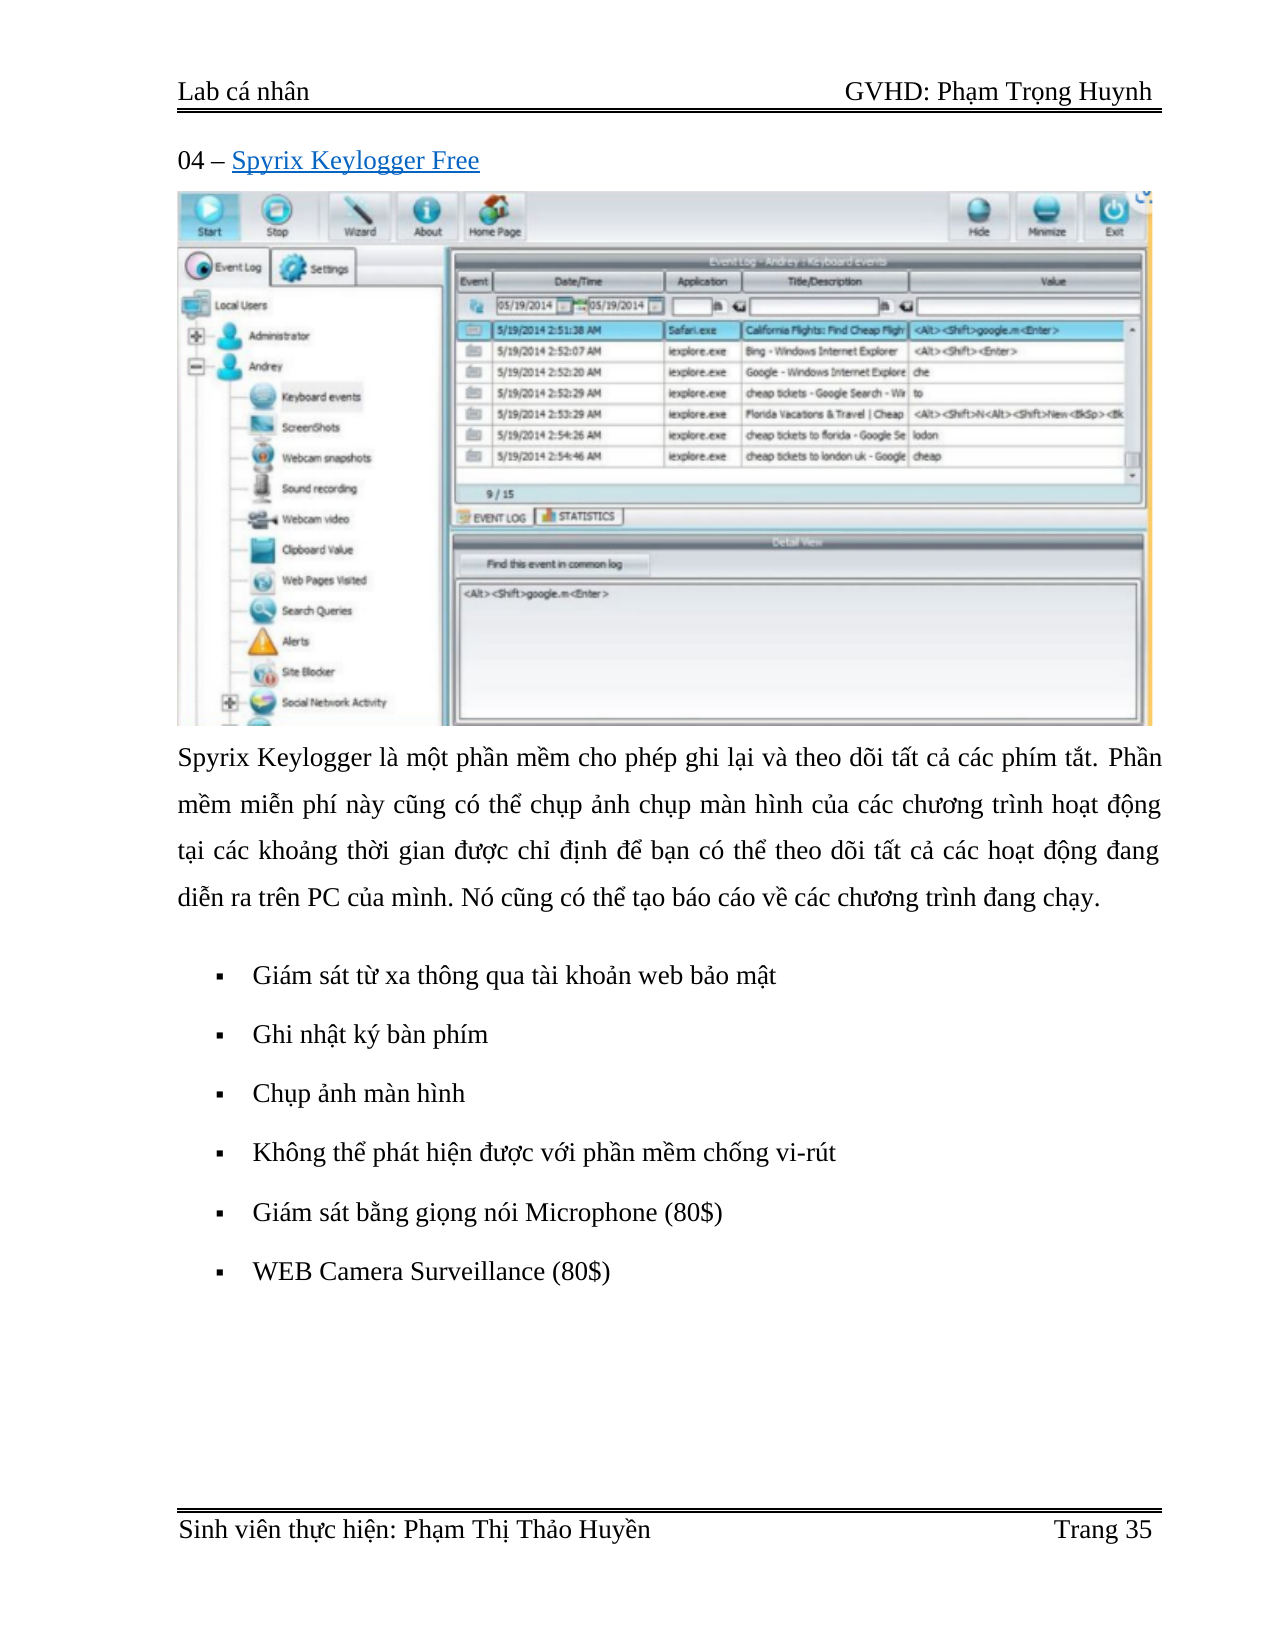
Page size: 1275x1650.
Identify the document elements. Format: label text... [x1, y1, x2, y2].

text 04 – Spyrix Keylogger Free [177, 144, 1162, 175]
text Spyrix Keylogger là một phần mềm cho phép ghi lại và theo dõi tất cả các phím tắt. Phần mềm miễn phí này cũng có thể chụp ảnh chụp màn hình của các chương trình hoạt động tại các khoảng thời gian được chỉ định để bạn có thể theo dõi tất cả các hoạt động đang diễn ra trên PC của mình. Nó cũng có thể tạo báo cáo về các chương trình đang chạy. [177, 741, 1162, 912]
picture [177, 191, 1153, 726]
list Chụp ảnh màn hình [215, 1077, 1162, 1108]
list WEB Camera Surveillance (80$) [215, 1255, 1162, 1286]
list Giám sát bằng giọng nói Microphone (80$) [215, 1196, 1162, 1227]
list Không thể phát hiện được với phần mềm chống vi-rút [215, 1136, 1162, 1168]
list Giám sát từ xa thông qua tài khoản web bảo mật [215, 959, 1162, 990]
list Ghi nhật ký bàn phím [215, 1018, 1162, 1049]
